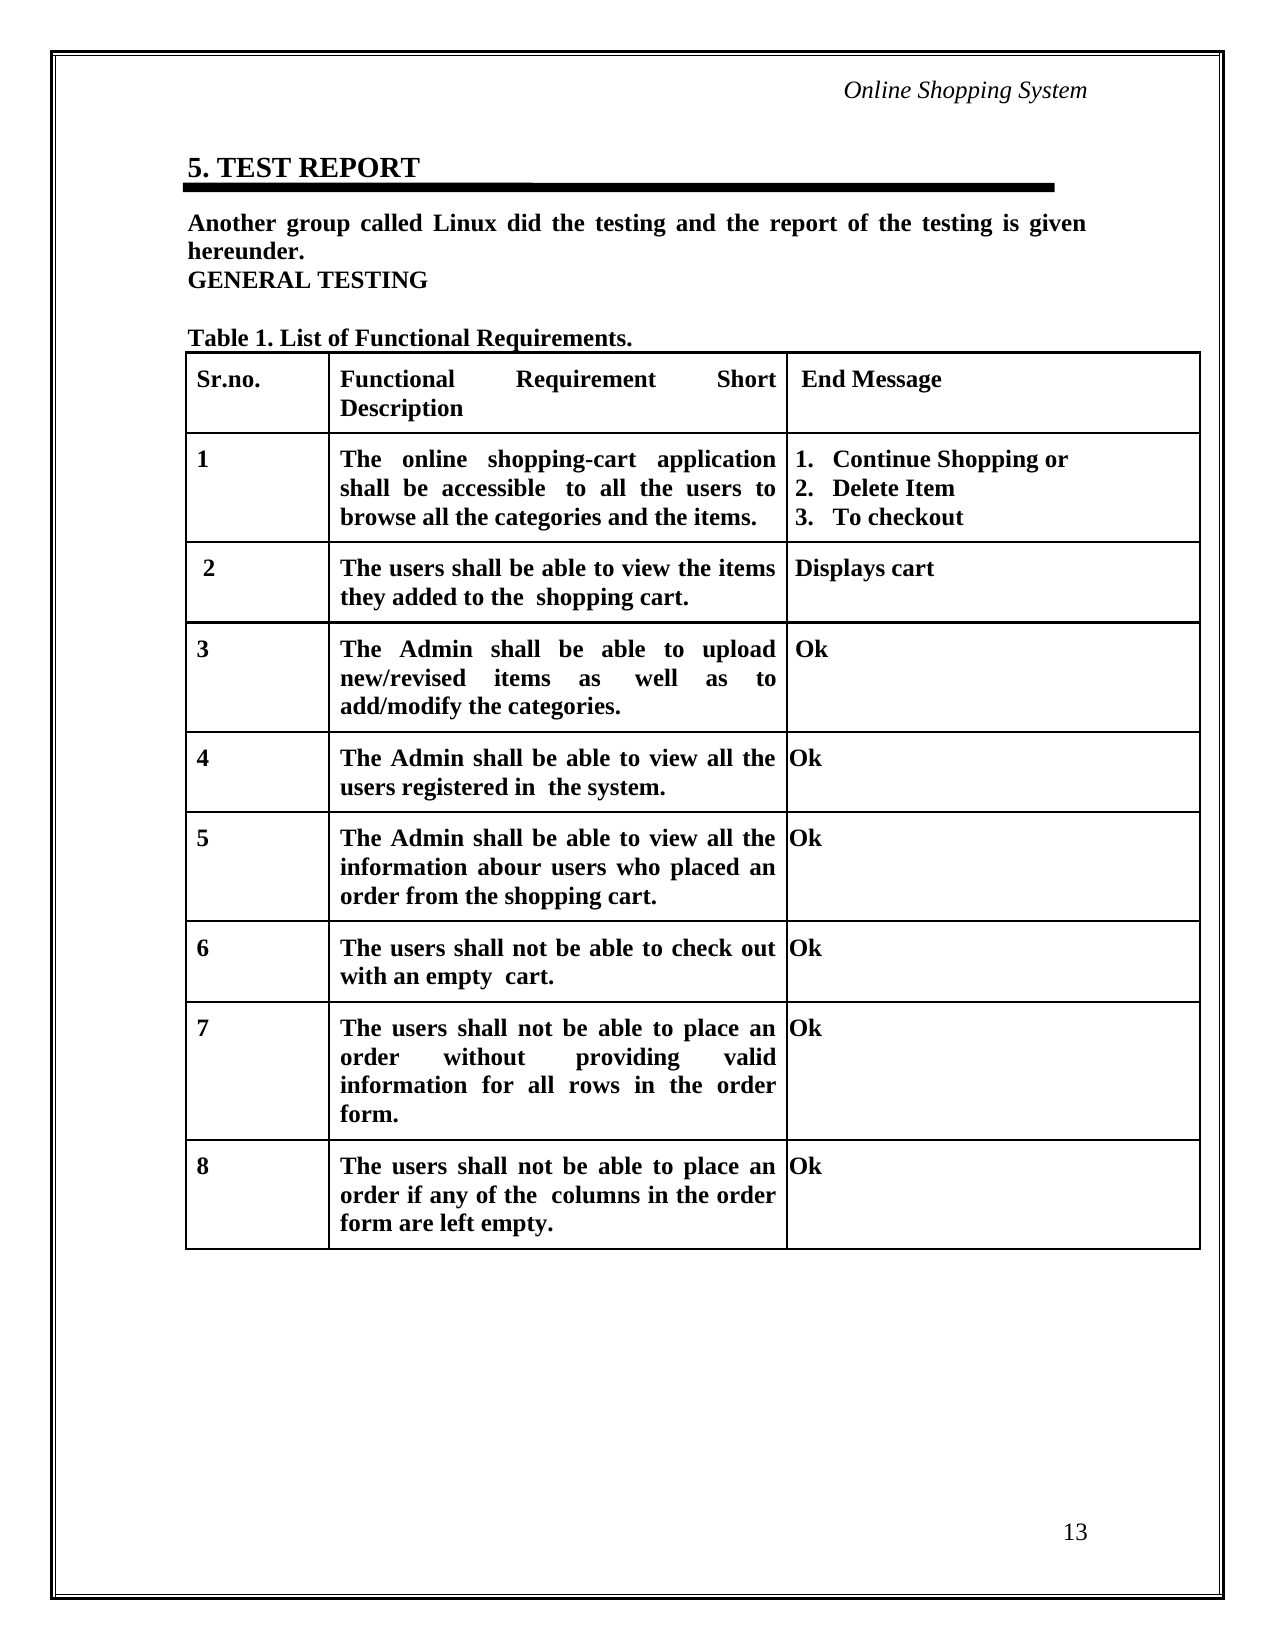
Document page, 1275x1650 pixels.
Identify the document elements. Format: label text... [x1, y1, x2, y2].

table_cell 7 [187, 1003, 328, 1138]
table_cell The Admin shall be able to upload new/revised items as well as to add/modify the categories. [330, 624, 786, 731]
table_cell The users shall not be able to place an order if any of the columns in the order form are left empty. [330, 1141, 786, 1248]
table_cell 5 [187, 813, 328, 920]
table_cell 4 [187, 733, 328, 811]
text Another group called Linux did the testing and the report of the testing is given hereunder. [187, 208, 1087, 265]
text GENERAL TESTING [187, 265, 1087, 294]
table_header Sr.no. [187, 354, 328, 432]
table_cell Ok [788, 1003, 1199, 1138]
table_cell 8 [187, 1141, 328, 1248]
table_cell The online shopping-cart application shall be accessible to all the users to browse all the categories and the items. [330, 434, 786, 541]
table_cell Continue Shopping or Delete Item To checkout [788, 434, 1199, 541]
table_cell The users shall be able to view the items they added to the shopping cart. [330, 543, 786, 621]
table_cell Ok [788, 813, 1199, 920]
table_cell Displays cart [788, 543, 1199, 621]
text 5. TEST REPORT [187, 150, 1087, 183]
table_cell Ok [788, 733, 1199, 811]
table_cell The users shall not be able to place an order without providing valid information for all rows in the order form. [330, 1003, 786, 1138]
table_cell The users shall not be able to check out with an empty cart. [330, 922, 786, 1001]
table_cell 6 [187, 922, 328, 1001]
table_cell The Admin shall be able to view all the information abour users who placed an order from the shopping cart. [330, 813, 786, 920]
table_cell 1 [187, 434, 328, 541]
table_cell 2 [187, 543, 328, 621]
table_header Functional Requirement Short Description [330, 354, 786, 432]
table_cell 3 [187, 624, 328, 731]
table_cell Ok [788, 624, 1199, 731]
table_cell The Admin shall be able to view all the users registered in the system. [330, 733, 786, 811]
table_cell Ok [788, 1141, 1199, 1248]
text Table 1. List of Functional Requirements. [187, 323, 1087, 351]
table_cell Ok [788, 922, 1199, 1001]
table_header End Message [788, 354, 1199, 432]
